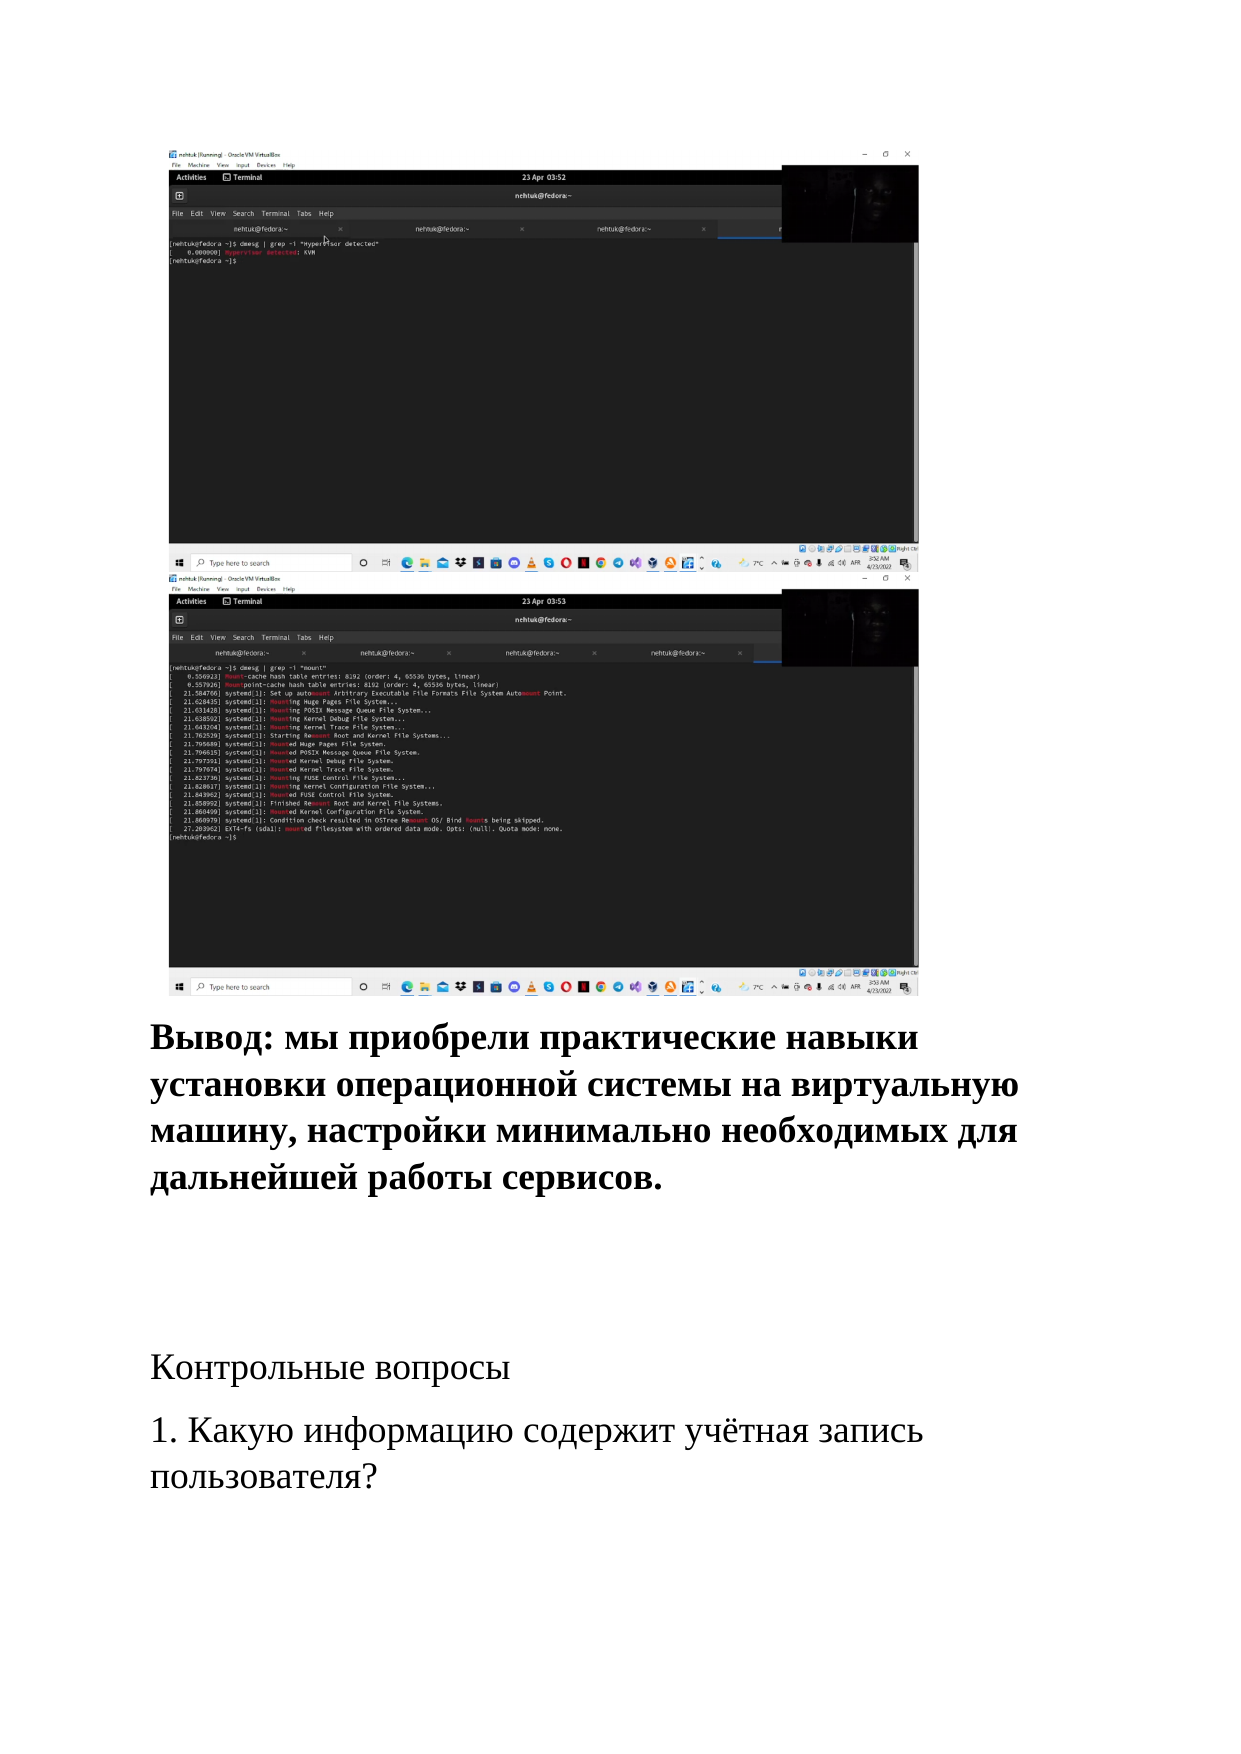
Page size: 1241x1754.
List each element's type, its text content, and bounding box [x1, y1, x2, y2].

text 1. Какую информацию содержит учётная запись пользователя? [150, 1407, 1090, 1497]
text Вывод: мы приобрели практические навыки установки операционной системы на виртуальную машину, настройки минимально необходимых для дальнейшей работы сервисов. [150, 1015, 1090, 1198]
text Контрольные вопросы [150, 1344, 1090, 1387]
